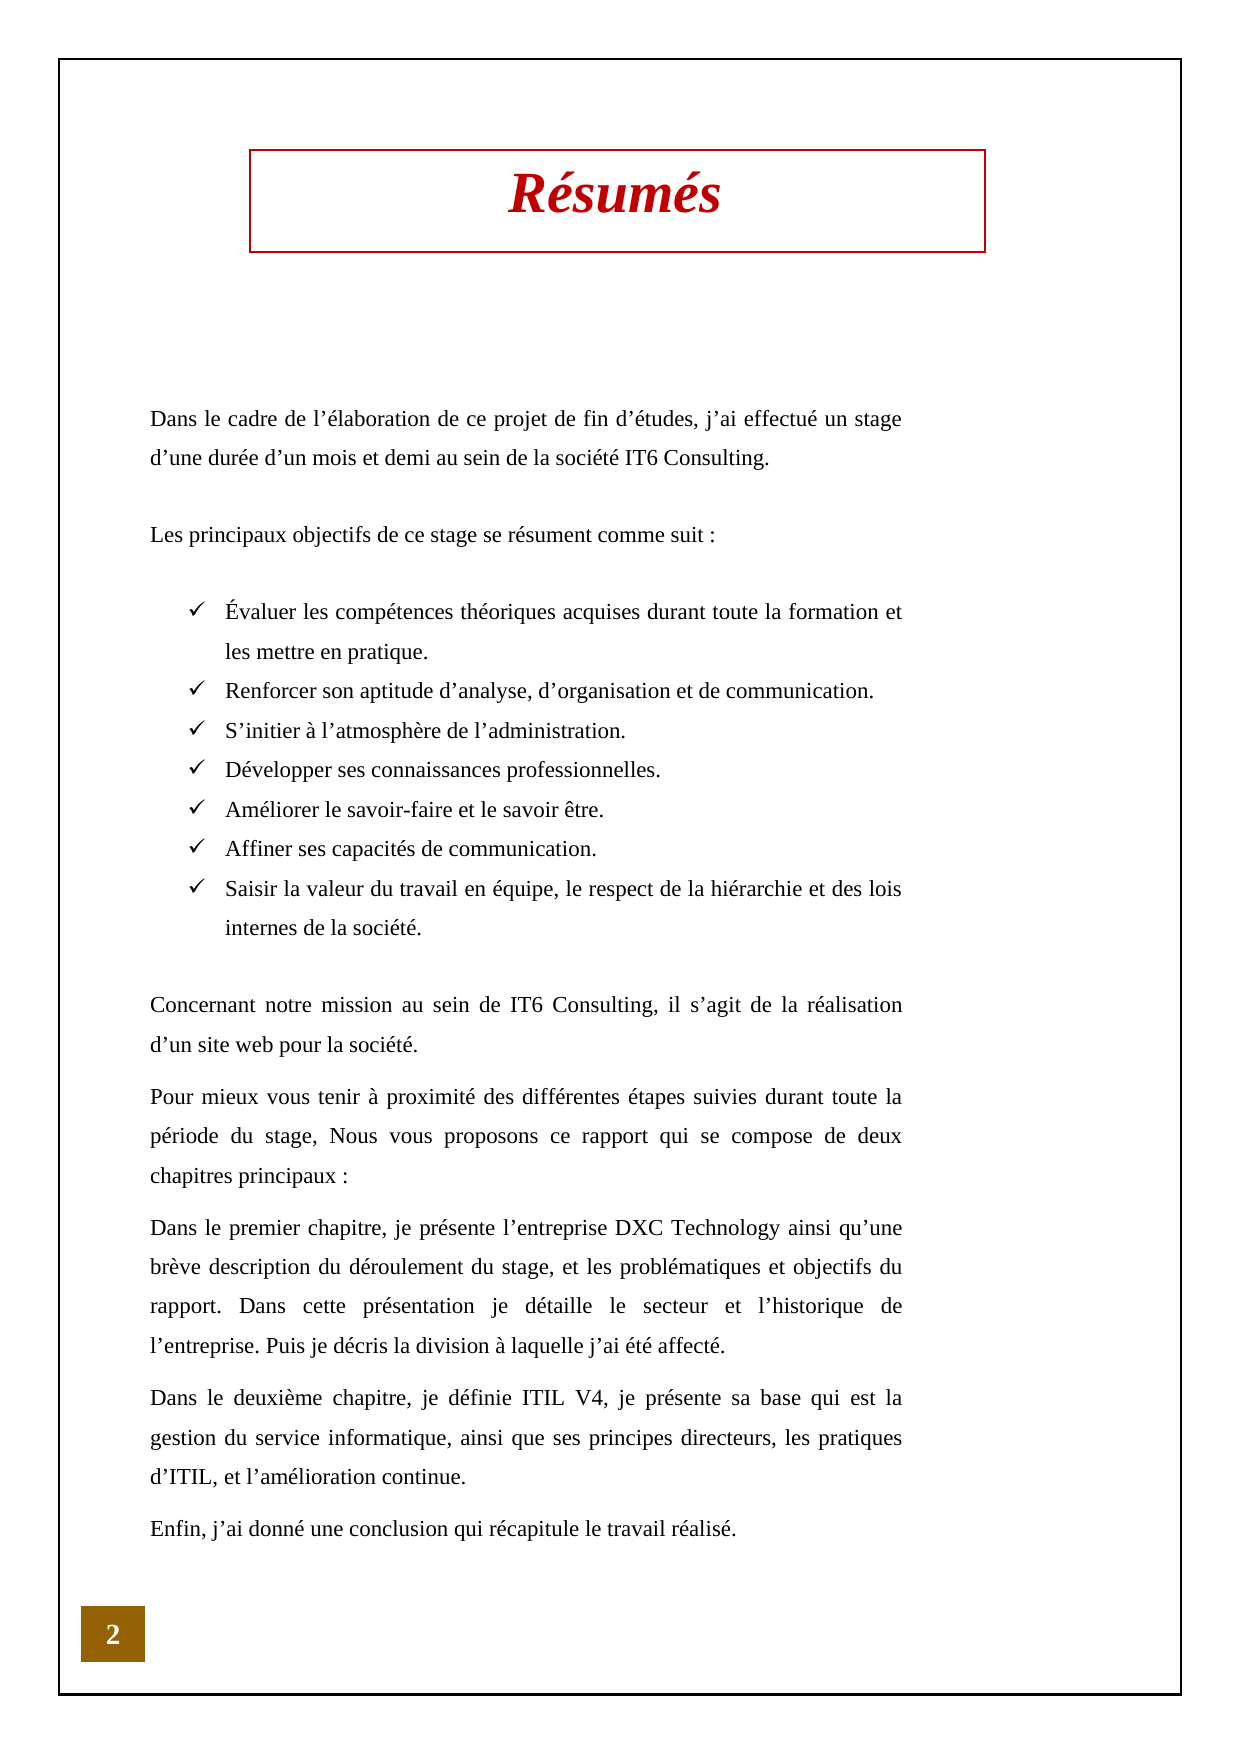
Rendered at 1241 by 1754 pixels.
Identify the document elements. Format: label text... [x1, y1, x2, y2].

text Les principaux objectifs de ce stage se résument comme suit : [150, 521, 903, 548]
text Dans le premier chapitre, je présente l’entreprise DXC Technology ainsi qu’une brève description du déroulement du stage, et les problématiques et objectifs du rapport. Dans cette présentation je détaille le secteur et l’historique de l’entreprise. Puis je décris la division à laquelle j’ai été affecté. [150, 1214, 903, 1358]
list Améliorer le savoir-faire et le savoir être. [187, 796, 903, 822]
text Enfin, j’ai donné une conclusion qui récapitule le travail réalisé. [150, 1515, 903, 1541]
list Renforcer son aptitude d’analyse, d’organisation et de communication. [187, 677, 903, 704]
list Évaluer les compétences théoriques acquises durant toute la formation et les mettre en pratique. [187, 598, 903, 664]
list Affiner ses capacités de communication. [187, 835, 903, 862]
text Pour mieux vous tenir à proximité des différentes étapes suivies durant toute la période du stage, Nous vous proposons ce rapport qui se compose de deux chapitres principaux : [150, 1083, 903, 1188]
text Concernant notre mission au sein de IT6 Consulting, il s’agit de la réalisation d’un site web pour la société. [150, 991, 903, 1057]
list S’initier à l’atmosphère de l’administration. [187, 717, 903, 743]
list Saisir la valeur du travail en équipe, le respect de la hiérarchie et des lois internes de la société. [187, 875, 903, 941]
list Développer ses connaissances professionnelles. [187, 756, 903, 783]
text Dans le deuxième chapitre, je définie ITIL V4, je présente sa base qui est la gestion du service informatique, ainsi que ses principes directeurs, les pratiques d’ITIL, et l’amélioration continue. [150, 1384, 903, 1489]
text Dans le cadre de l’élaboration de ce projet de fin d’études, j’ai effectué un stage d’une durée d’un mois et demi au sein de la société IT6 Consulting. [150, 405, 903, 471]
